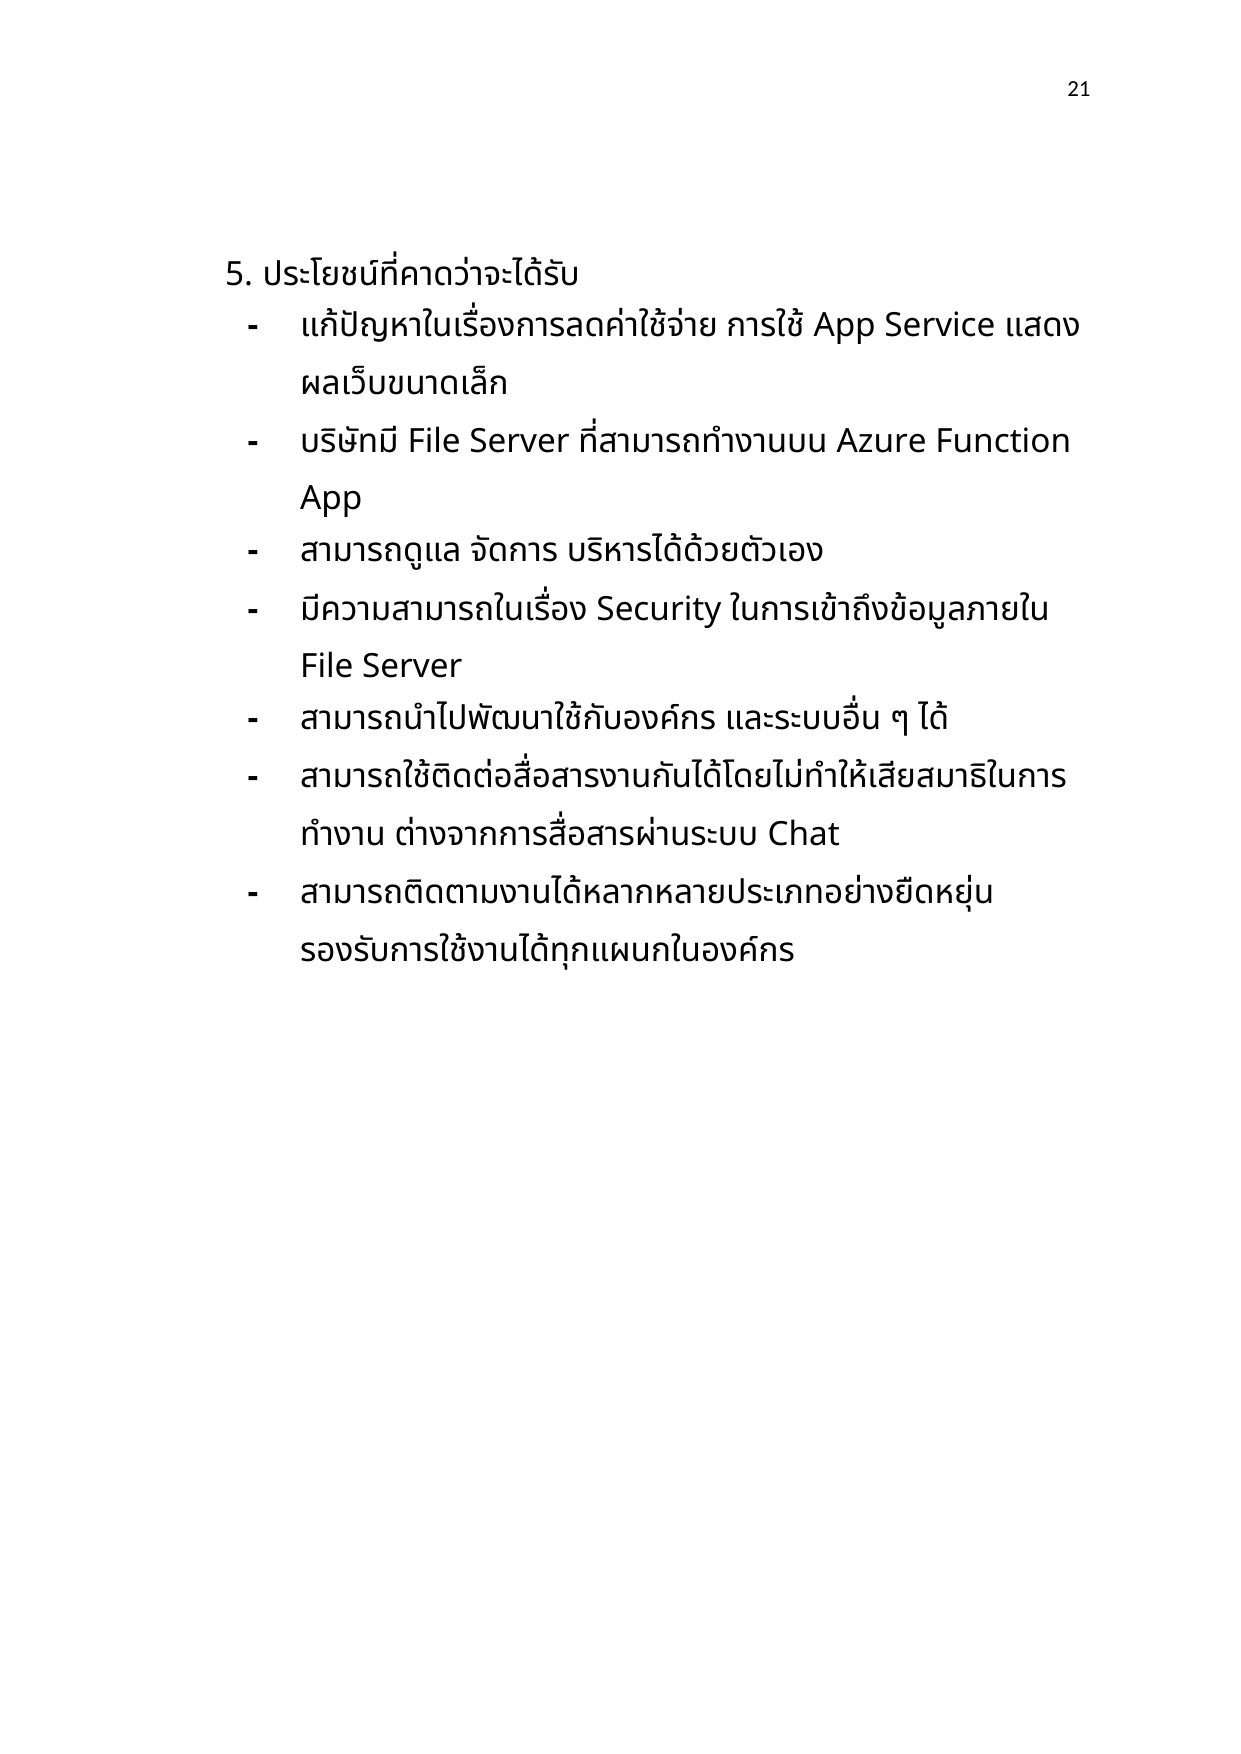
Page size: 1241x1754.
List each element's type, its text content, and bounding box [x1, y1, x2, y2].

list มีความสามารถในเรื่อง Security ในการเข้าถึงข้อมูลภายใน File Server [247, 584, 1090, 687]
list สามารถติดตามงานได้หลากหลายประเภทอย่างยืดหยุ่น รองรับการใช้งานได้ทุกแผนกในองค์กร [247, 868, 1090, 977]
list สามารถใช้ติดต่อสื่อสารงานกันได้โดยไม่ทำให้เสียสมาธิในการทำงาน ต่างจากการสื่อสารผ่านระบบ Chat [247, 752, 1090, 861]
list สามารถนำไปพัฒนาใช้กับองค์กร และระบบอื่น ๆ ได้ [247, 694, 1090, 744]
text ประโยชน์ที่คาดว่าจะได้รับ [225, 250, 1090, 301]
list บริษัทมี File Server ที่สามารถทำงานบน Azure Function App [247, 417, 1090, 519]
list สามารถดูแล จัดการ บริหารได้ด้วยตัวเอง [247, 526, 1090, 577]
list แก้ปัญหาในเรื่องการลดค่าใช้จ่าย การใช้ App Service แสดงผลเว็บขนาดเล็ก [247, 301, 1090, 409]
